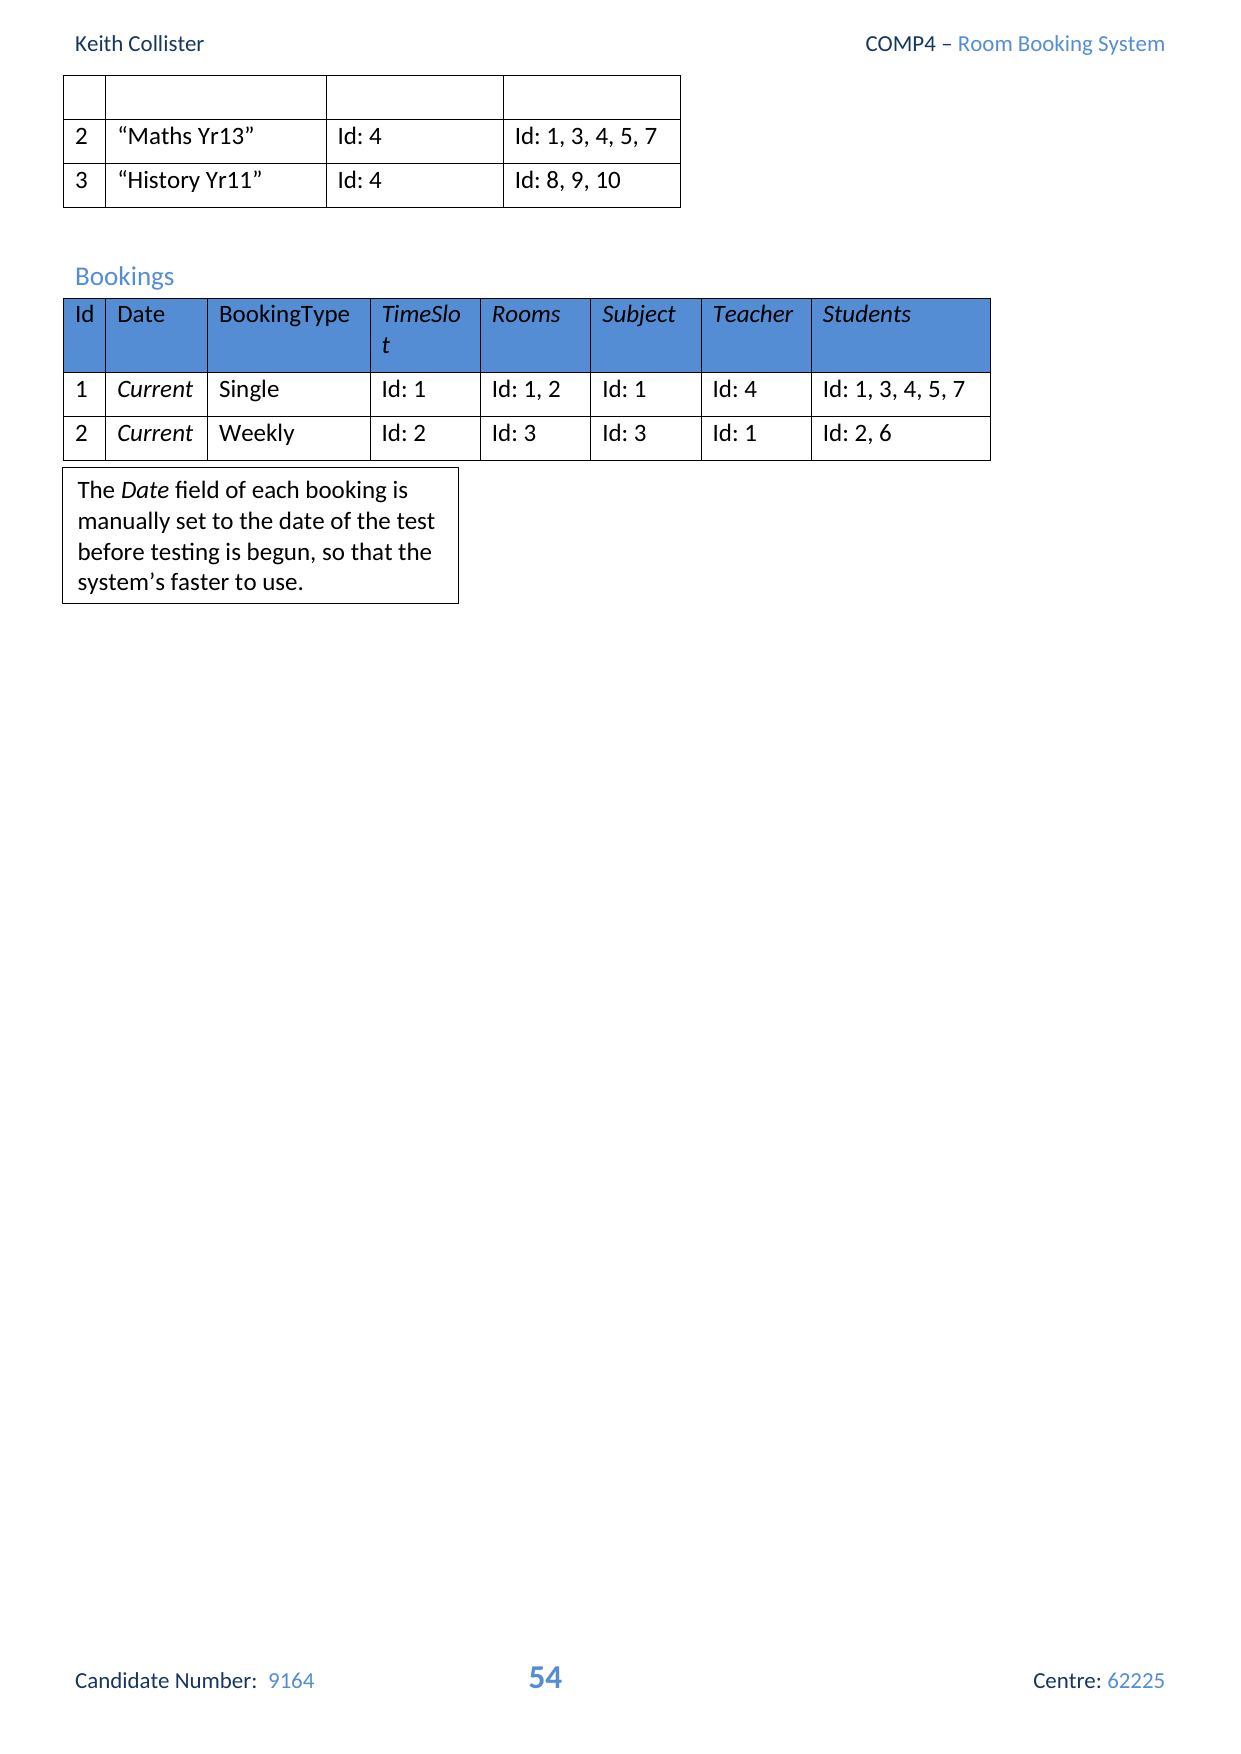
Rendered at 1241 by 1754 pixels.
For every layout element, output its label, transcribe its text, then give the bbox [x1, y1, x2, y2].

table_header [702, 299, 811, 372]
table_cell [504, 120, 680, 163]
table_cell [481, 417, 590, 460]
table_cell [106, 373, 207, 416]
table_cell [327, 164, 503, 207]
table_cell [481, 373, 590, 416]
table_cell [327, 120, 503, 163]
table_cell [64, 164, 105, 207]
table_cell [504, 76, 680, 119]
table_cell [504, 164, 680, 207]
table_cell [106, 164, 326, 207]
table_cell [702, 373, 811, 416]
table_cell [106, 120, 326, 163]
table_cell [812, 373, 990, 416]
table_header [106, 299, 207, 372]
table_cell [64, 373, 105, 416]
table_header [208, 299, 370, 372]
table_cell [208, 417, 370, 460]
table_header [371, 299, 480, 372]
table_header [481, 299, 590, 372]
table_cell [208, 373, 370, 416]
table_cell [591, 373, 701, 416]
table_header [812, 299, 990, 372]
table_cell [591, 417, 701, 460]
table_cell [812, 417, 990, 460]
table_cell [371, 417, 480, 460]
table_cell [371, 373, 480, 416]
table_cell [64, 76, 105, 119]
subtitle Bookings [75, 259, 1165, 293]
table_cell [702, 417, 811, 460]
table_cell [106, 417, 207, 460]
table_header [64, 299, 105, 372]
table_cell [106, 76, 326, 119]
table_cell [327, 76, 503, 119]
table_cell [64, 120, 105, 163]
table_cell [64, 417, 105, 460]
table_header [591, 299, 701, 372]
